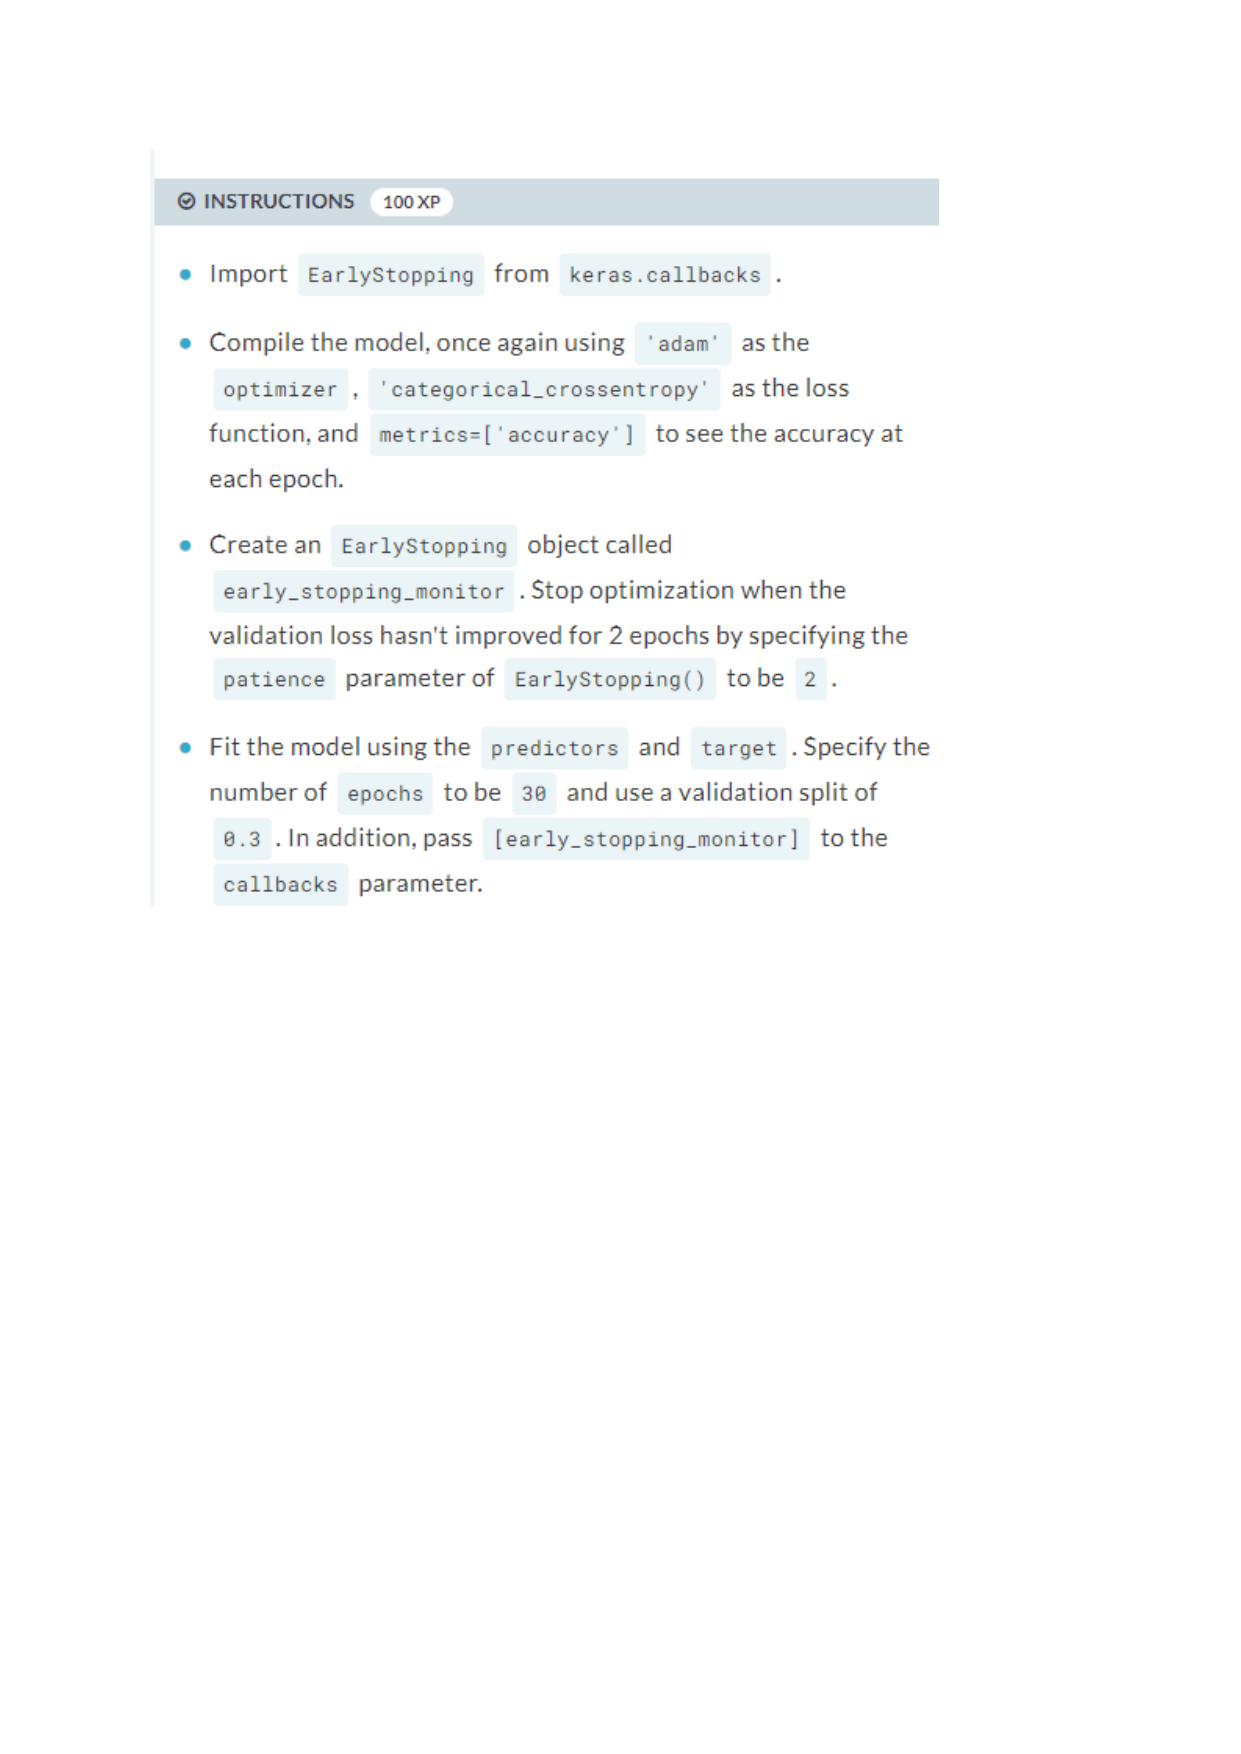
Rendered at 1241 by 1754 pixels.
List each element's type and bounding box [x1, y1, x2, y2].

picture [150, 150, 940, 906]
